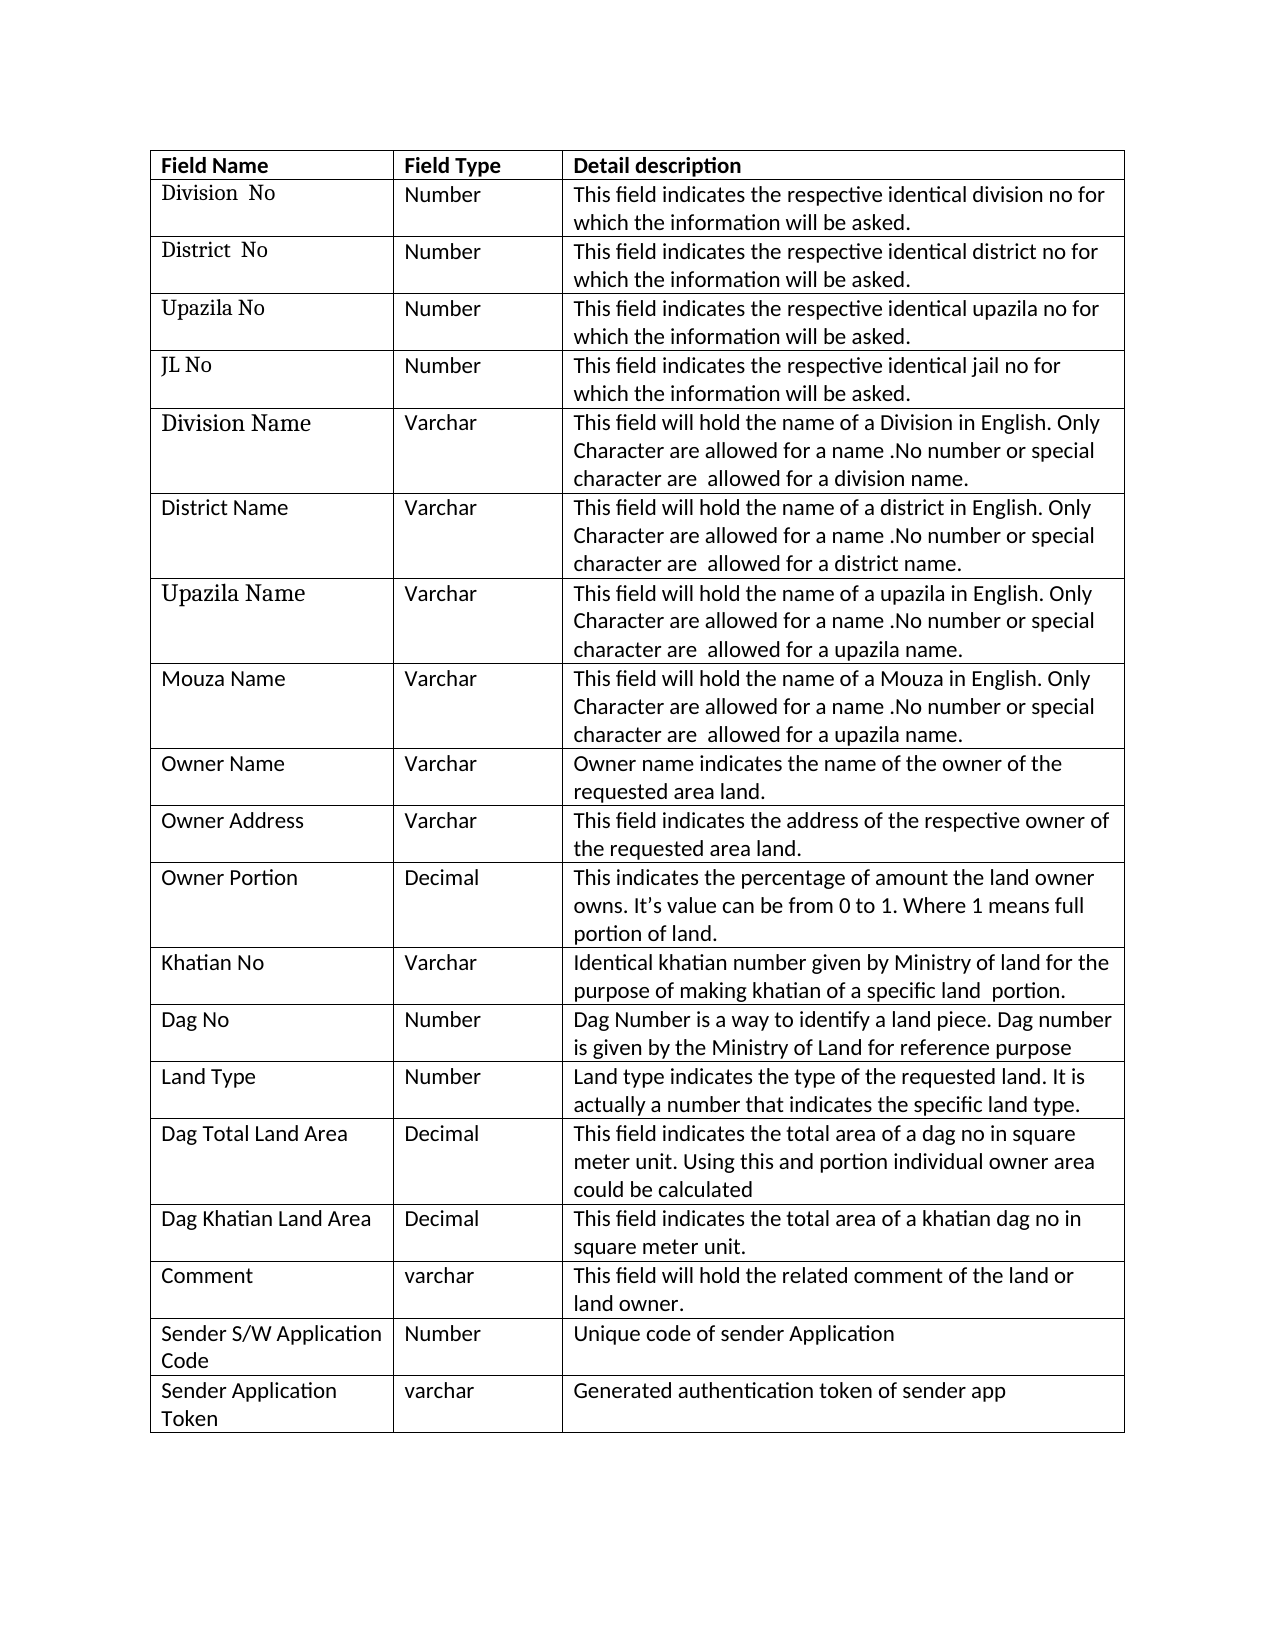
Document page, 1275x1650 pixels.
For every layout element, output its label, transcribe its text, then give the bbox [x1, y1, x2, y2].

table_cell Dag Khatian Land Area [151, 1205, 393, 1261]
table_cell This field will hold the name of a Mouza in English. Only Character are allowed for a name .No number or special character are allowed for a upazila name. [563, 664, 1124, 748]
table_cell This field indicates the respective identical district no for which the information will be asked. [563, 237, 1124, 293]
table_header Field Name [151, 151, 393, 179]
table_cell Owner Portion [151, 863, 393, 947]
table_cell This field will hold the related comment of the land or land owner. [563, 1262, 1124, 1318]
table_cell Land Type [151, 1062, 393, 1118]
table_cell This field indicates the respective identical upazila no for which the information will be asked. [563, 294, 1124, 350]
table_cell Dag Total Land Area [151, 1119, 393, 1203]
table_cell This field indicates the respective identical jail no for which the information will be asked. [563, 351, 1124, 407]
table_cell Varchar [394, 409, 562, 492]
table_cell Decimal [394, 863, 562, 947]
table_cell Dag Number is a way to identify a land piece. Dag number is given by the Ministry of Land for reference purpose [563, 1005, 1124, 1061]
table_cell District No [151, 237, 393, 293]
table_cell Number [394, 180, 562, 236]
table_cell Sender Application Token [151, 1376, 393, 1432]
table_cell This indicates the percentage of amount the land owner owns. It’s value can be from 0 to 1. Where 1 means full portion of land. [563, 863, 1124, 947]
table_cell Varchar [394, 664, 562, 748]
table_header Detail description [563, 151, 1124, 179]
table_cell This field will hold the name of a upazila in English. Only Character are allowed for a name .No number or special character are allowed for a upazila name. [563, 579, 1124, 663]
table_cell Owner Address [151, 806, 393, 862]
table_cell Decimal [394, 1119, 562, 1203]
table_cell Upazila Name [151, 579, 393, 663]
table_cell Number [394, 1062, 562, 1118]
table_cell Comment [151, 1262, 393, 1318]
table_cell Varchar [394, 948, 562, 1004]
table_cell Generated authentication token of sender app [563, 1376, 1124, 1432]
table_header Field Type [394, 151, 562, 179]
table_cell Number [394, 351, 562, 407]
table_cell Owner name indicates the name of the owner of the requested area land. [563, 749, 1124, 805]
table_cell Number [394, 237, 562, 293]
table_cell This field will hold the name of a district in English. Only Character are allowed for a name .No number or special character are allowed for a district name. [563, 494, 1124, 578]
table_cell Upazila No [151, 294, 393, 350]
table_cell Division No [151, 180, 393, 236]
table_cell varchar [394, 1262, 562, 1318]
table_cell This field indicates the respective identical division no for which the information will be asked. [563, 180, 1124, 236]
table_cell Dag No [151, 1005, 393, 1061]
table_cell Owner Name [151, 749, 393, 805]
table_cell Identical khatian number given by Ministry of land for the purpose of making khatian of a specific land portion. [563, 948, 1124, 1004]
table_cell Varchar [394, 579, 562, 663]
table_cell Unique code of sender Application [563, 1319, 1124, 1375]
table_cell Land type indicates the type of the requested land. It is actually a number that indicates the specific land type. [563, 1062, 1124, 1118]
table_cell This field indicates the address of the respective owner of the requested area land. [563, 806, 1124, 862]
table_cell This field indicates the total area of a khatian dag no in square meter unit. [563, 1205, 1124, 1261]
table_cell Khatian No [151, 948, 393, 1004]
table_cell Number [394, 294, 562, 350]
table_cell This field indicates the total area of a dag no in square meter unit. Using this and portion individual owner area could be calculated [563, 1119, 1124, 1203]
table_cell Number [394, 1005, 562, 1061]
table_cell Mouza Name [151, 664, 393, 748]
table_cell District Name [151, 494, 393, 578]
table_cell Sender S/W Application Code [151, 1319, 393, 1375]
table_cell Division Name [151, 409, 393, 492]
table_cell Decimal [394, 1205, 562, 1261]
table_cell Varchar [394, 806, 562, 862]
table_cell varchar [394, 1376, 562, 1432]
table_cell JL No [151, 351, 393, 407]
table_cell Varchar [394, 494, 562, 578]
table_cell Varchar [394, 749, 562, 805]
table_cell This field will hold the name of a Division in English. Only Character are allowed for a name .No number or special character are allowed for a division name. [563, 409, 1124, 492]
table_cell Number [394, 1319, 562, 1375]
